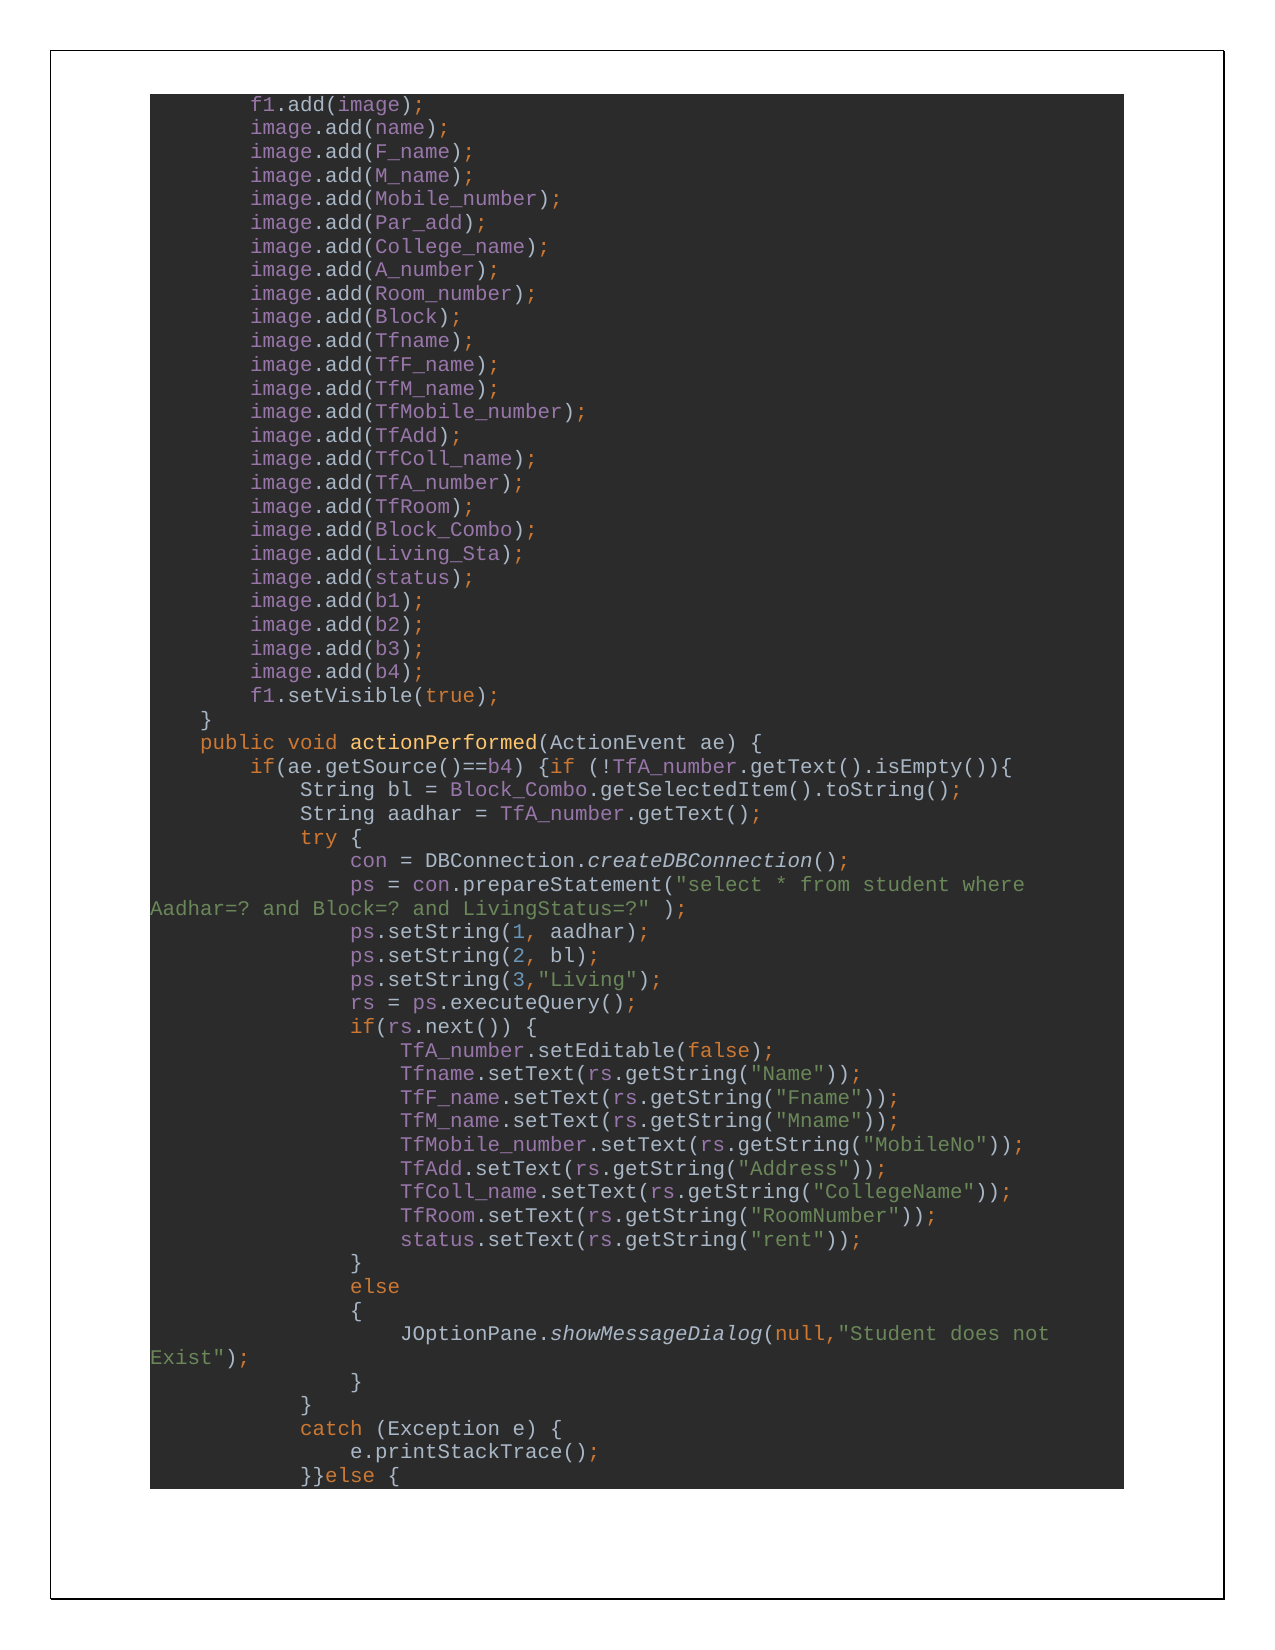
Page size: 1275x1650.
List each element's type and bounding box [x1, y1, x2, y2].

text [150, 94, 1124, 1489]
